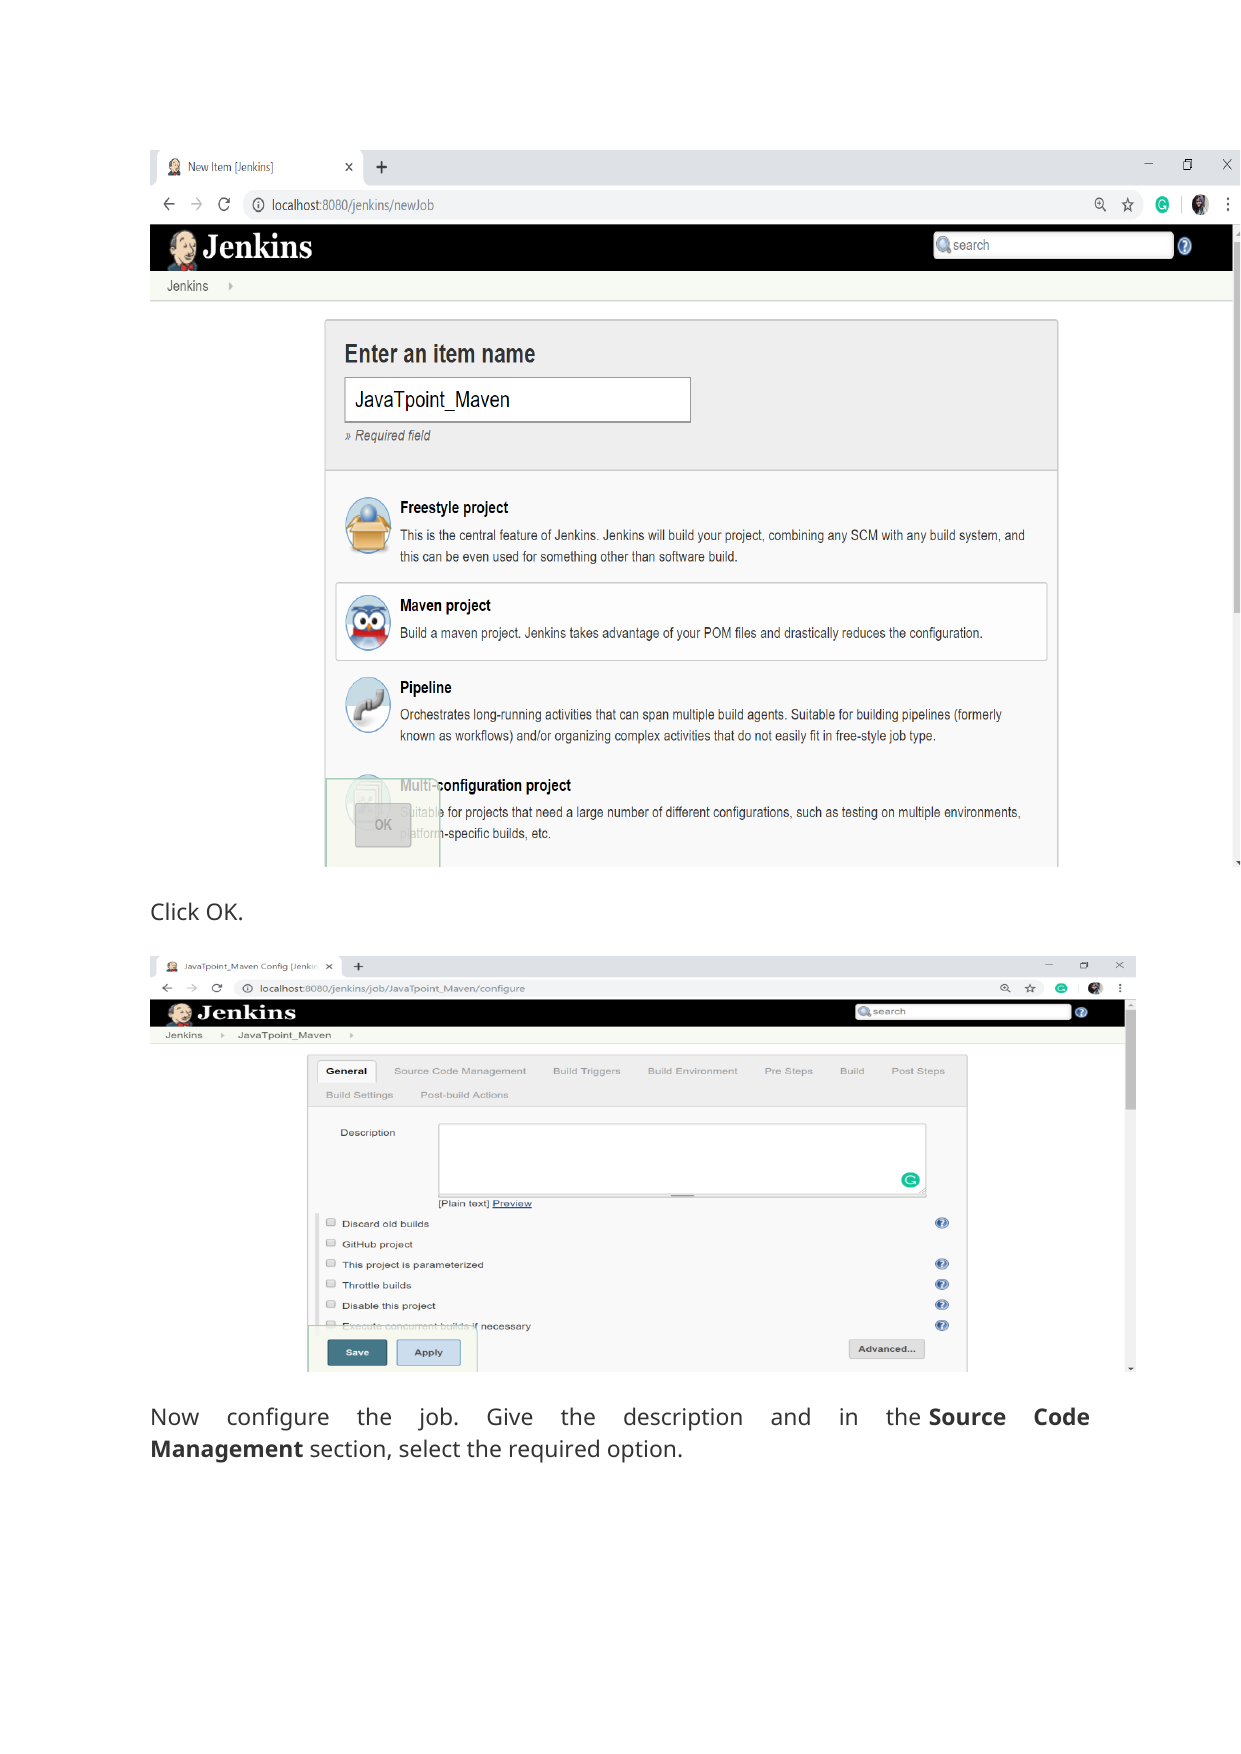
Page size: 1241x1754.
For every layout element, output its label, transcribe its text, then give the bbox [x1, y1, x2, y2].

text Now configure the job. Give the description and in the Source Code Management section, select the required option. [150, 1401, 1090, 1464]
picture [150, 956, 1136, 1372]
text Click OK. [150, 896, 1090, 927]
picture [150, 150, 1241, 867]
